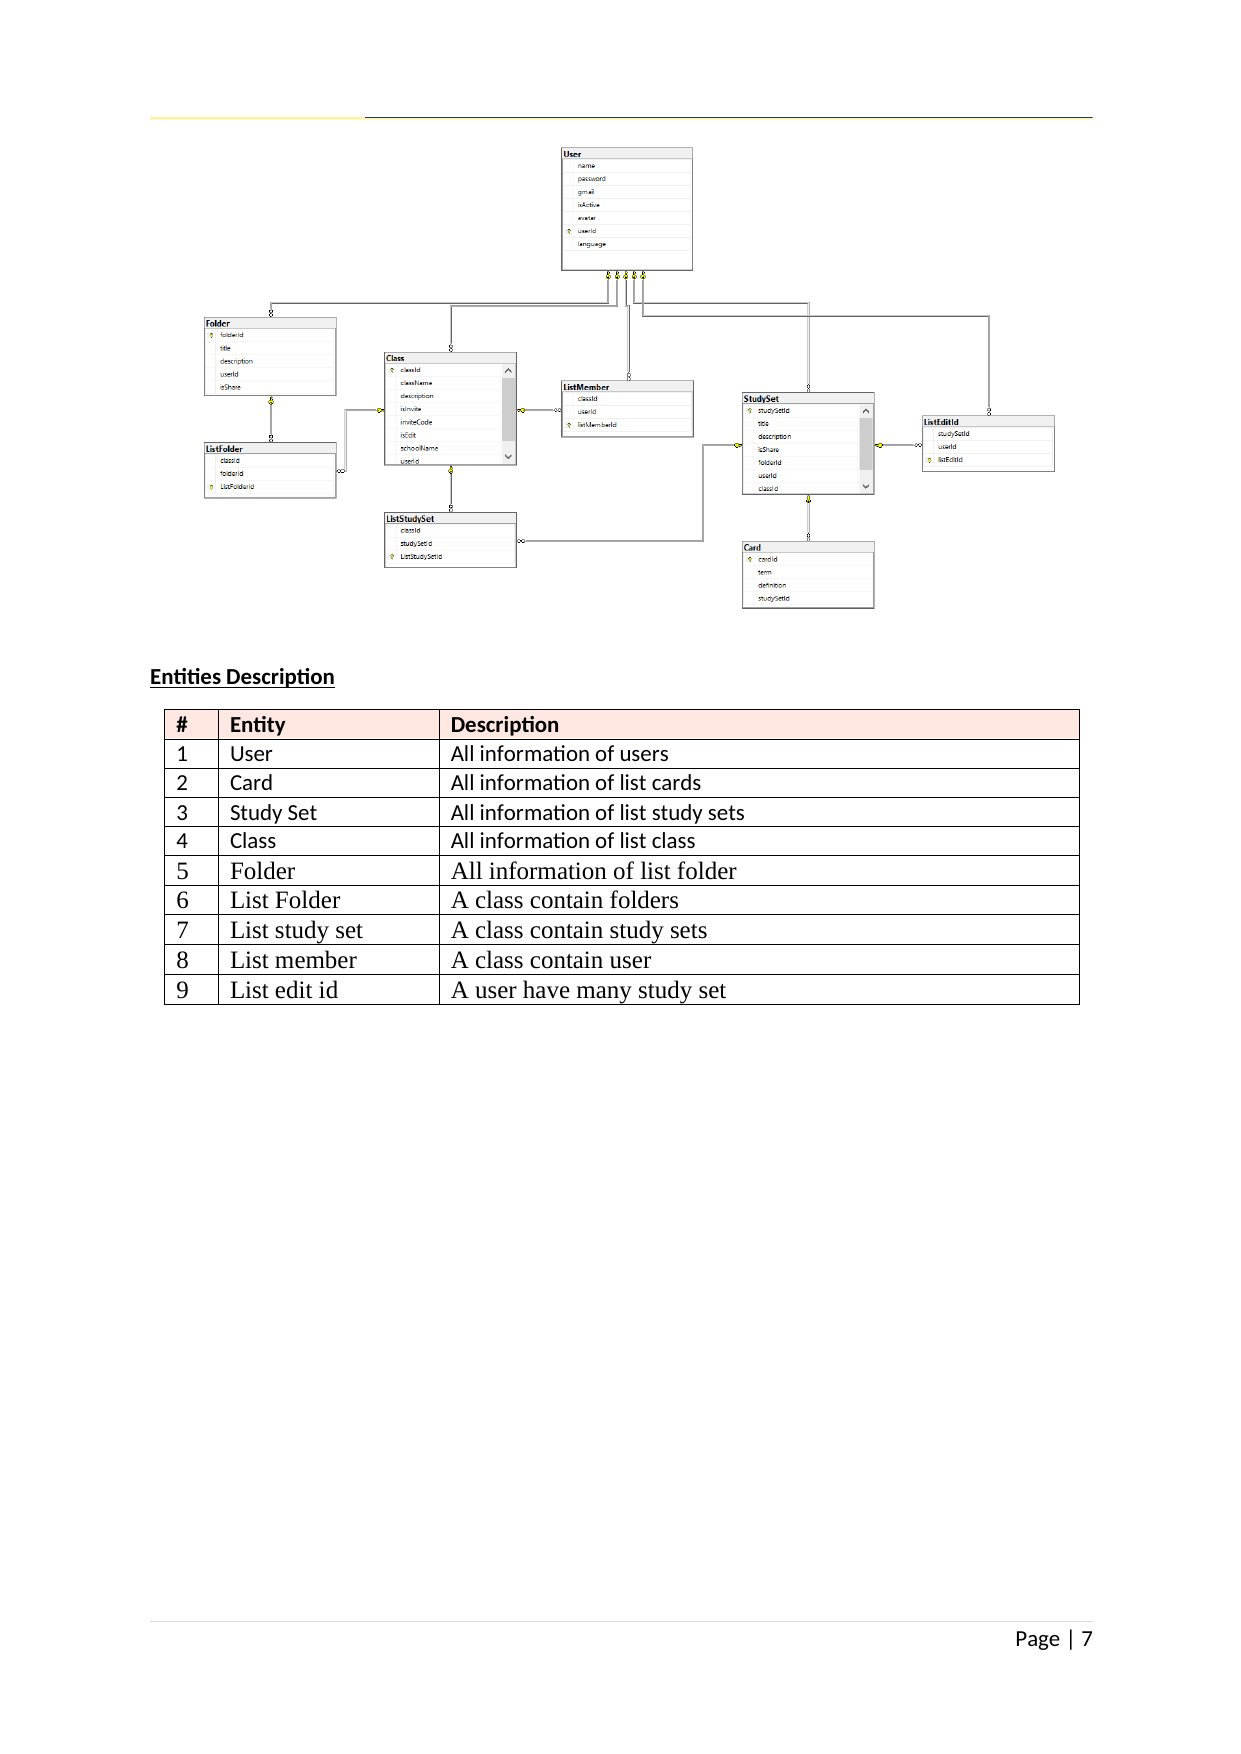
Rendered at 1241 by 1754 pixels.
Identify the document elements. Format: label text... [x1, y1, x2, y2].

table_cell All information of list cards [440, 769, 1079, 797]
table_header Description [440, 710, 1079, 738]
table_cell Study Set [219, 798, 439, 826]
table_cell Card [219, 769, 439, 797]
table_header # [165, 710, 218, 738]
table_cell 1 [165, 740, 218, 767]
table_cell 7 [165, 915, 218, 944]
table_cell 6 [165, 886, 218, 914]
table_cell A class contain user [440, 945, 1079, 974]
table_cell List edit id [219, 975, 439, 1004]
table_cell All information of users [440, 740, 1079, 767]
table_cell A class contain folders [440, 886, 1079, 914]
table_cell List member [219, 945, 439, 974]
table_cell All information of list class [440, 827, 1079, 855]
table_cell A user have many study set [440, 975, 1079, 1004]
text Entities Description [150, 662, 1093, 691]
table_cell User [219, 740, 439, 767]
table_cell All information of list folder [440, 856, 1079, 884]
picture [150, 117, 1093, 644]
table_cell List study set [219, 915, 439, 944]
table_cell 2 [165, 769, 218, 797]
table_cell List Folder [219, 886, 439, 914]
table_cell All information of list study sets [440, 798, 1079, 826]
table_cell 9 [165, 975, 218, 1004]
table_cell 5 [165, 856, 218, 884]
table_cell A class contain study sets [440, 915, 1079, 944]
table_cell 3 [165, 798, 218, 826]
table_cell 4 [165, 827, 218, 855]
table_cell Folder [219, 856, 439, 884]
table_cell Class [219, 827, 439, 855]
table_cell 8 [165, 945, 218, 974]
table_header Entity [219, 710, 439, 738]
